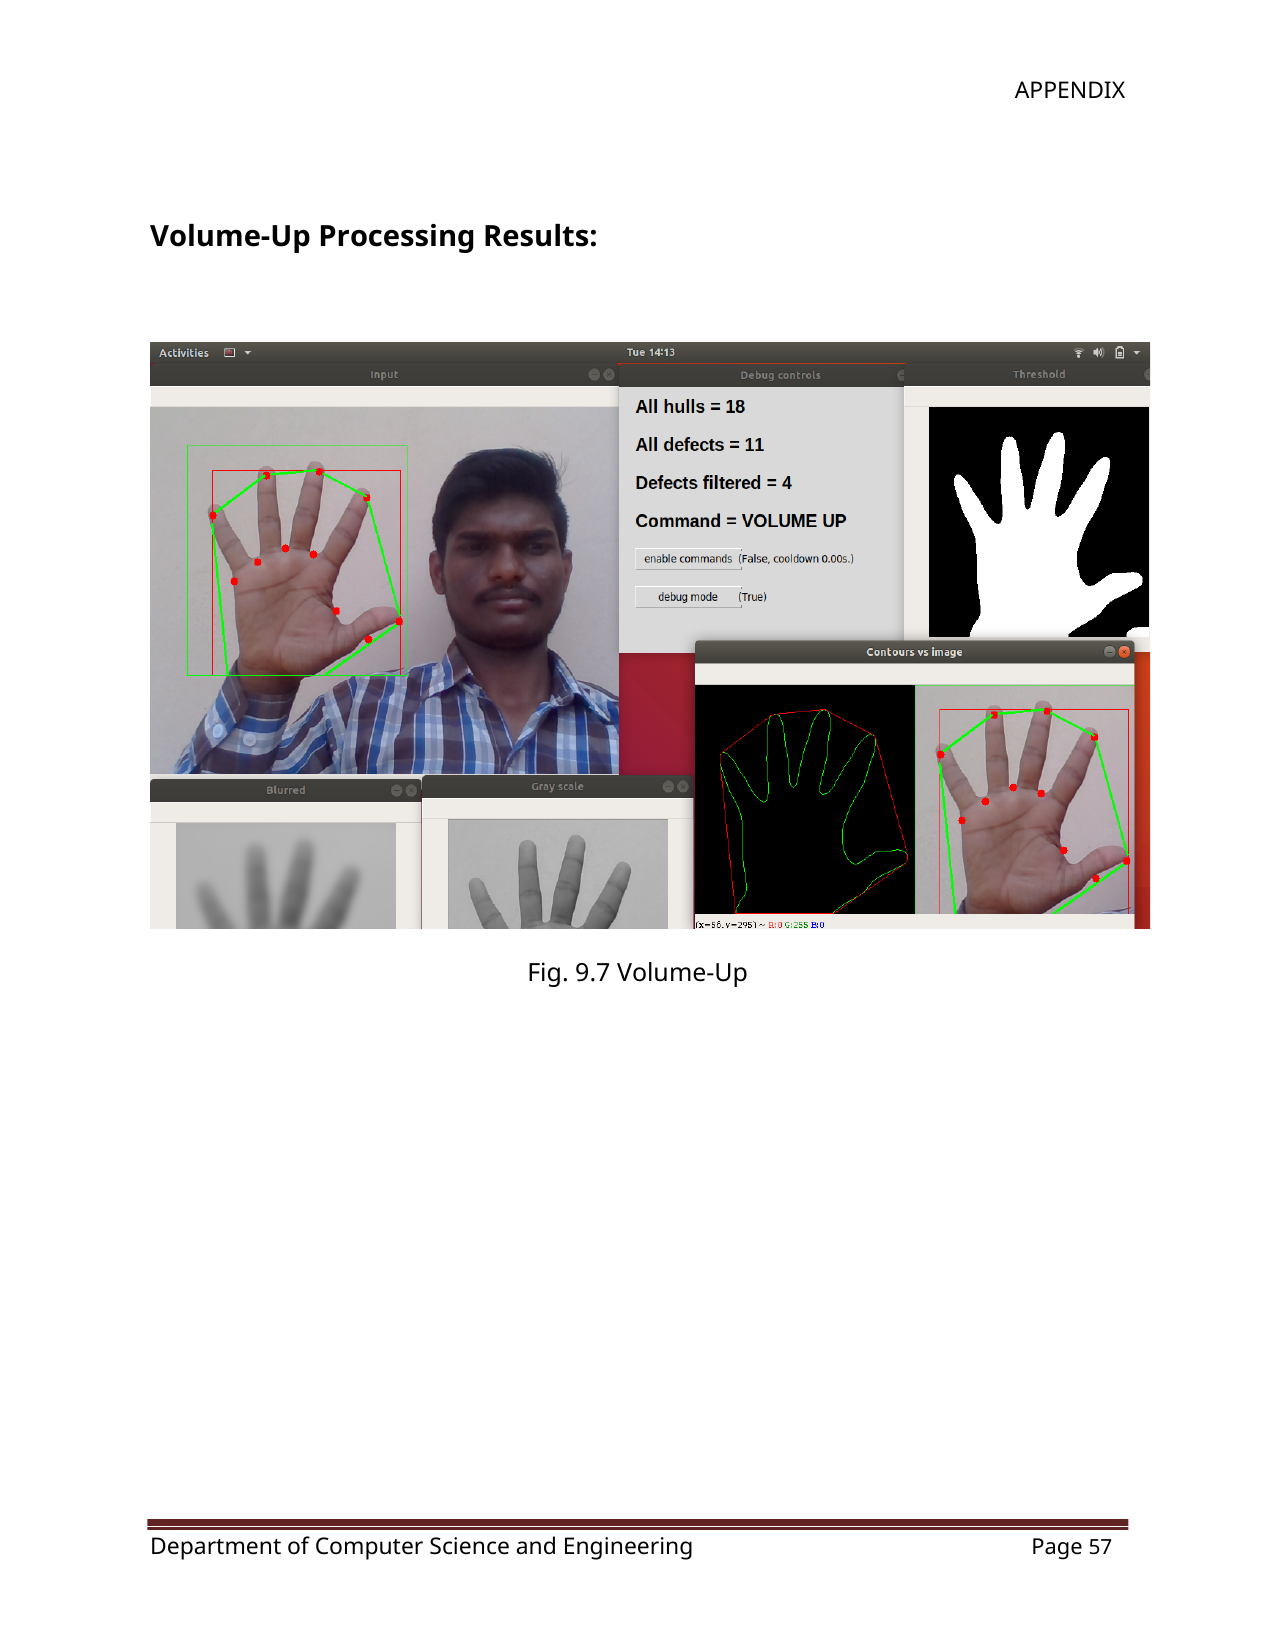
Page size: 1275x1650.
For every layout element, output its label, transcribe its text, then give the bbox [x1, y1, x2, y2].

picture [150, 342, 1150, 929]
text Fig. 9.7 Volume-Up [150, 954, 1125, 988]
picture [147, 1519, 1129, 1526]
text Volume-Up Processing Results: [150, 215, 1125, 254]
text APPENDIX [150, 74, 1125, 106]
text Department of Computer Science and Engineering Page 57 [150, 1530, 1125, 1561]
